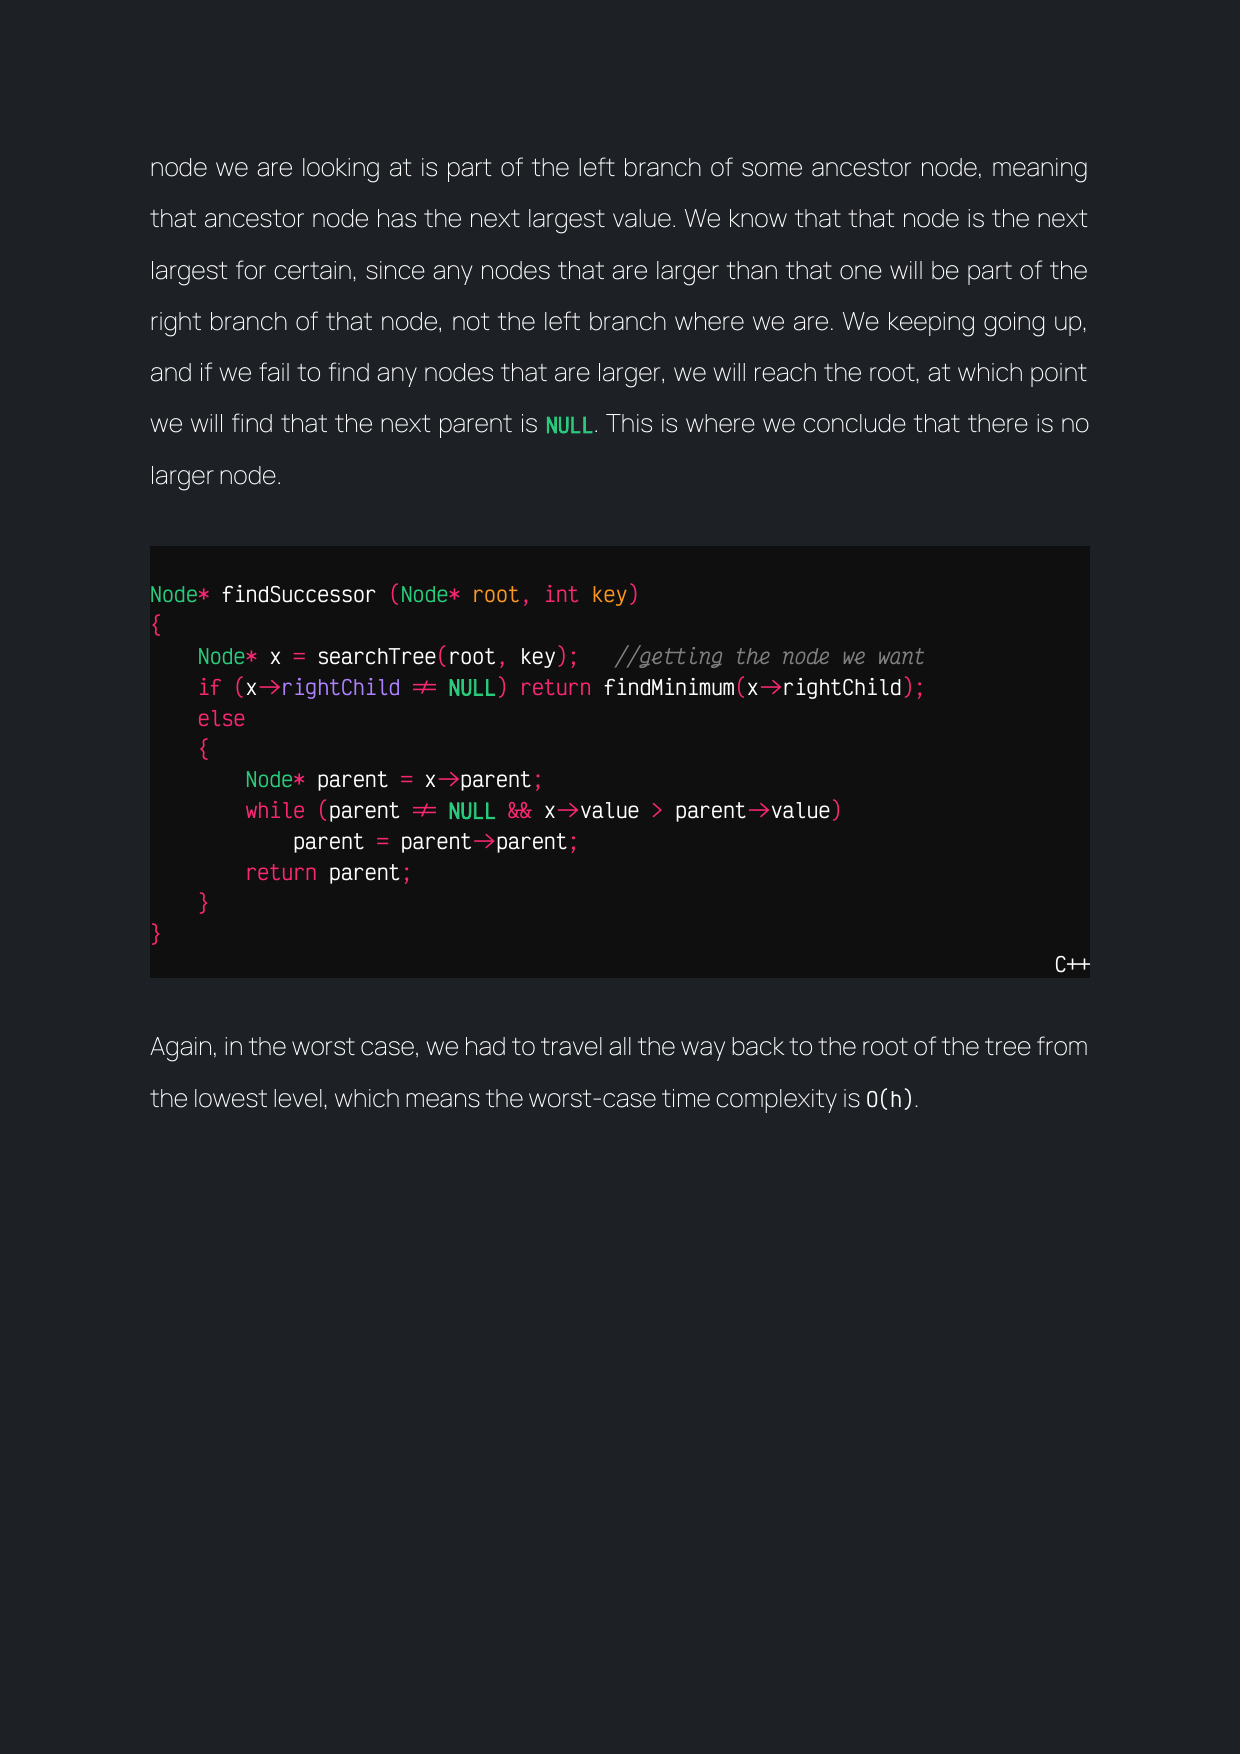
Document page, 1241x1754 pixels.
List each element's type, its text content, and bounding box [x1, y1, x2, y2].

text C++ [150, 947, 1090, 978]
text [150, 150, 1090, 492]
text Again, in the worst case, we had to travel all the way back to the root of the tree from the lowest level, which means the worst-case time complexity is O(h). [150, 1029, 1090, 1114]
text Node* findSuccessor (Node* root, int key) { Node* x = searchTree(root, key); //getting the node we want if (x->rightChild != NULL) return findMinimum(x->rightChild); else { Node* parent = x->parent; while (parent != NULL && x->value > parent->value) parent = parent->parent; return parent; } } [150, 577, 1090, 947]
